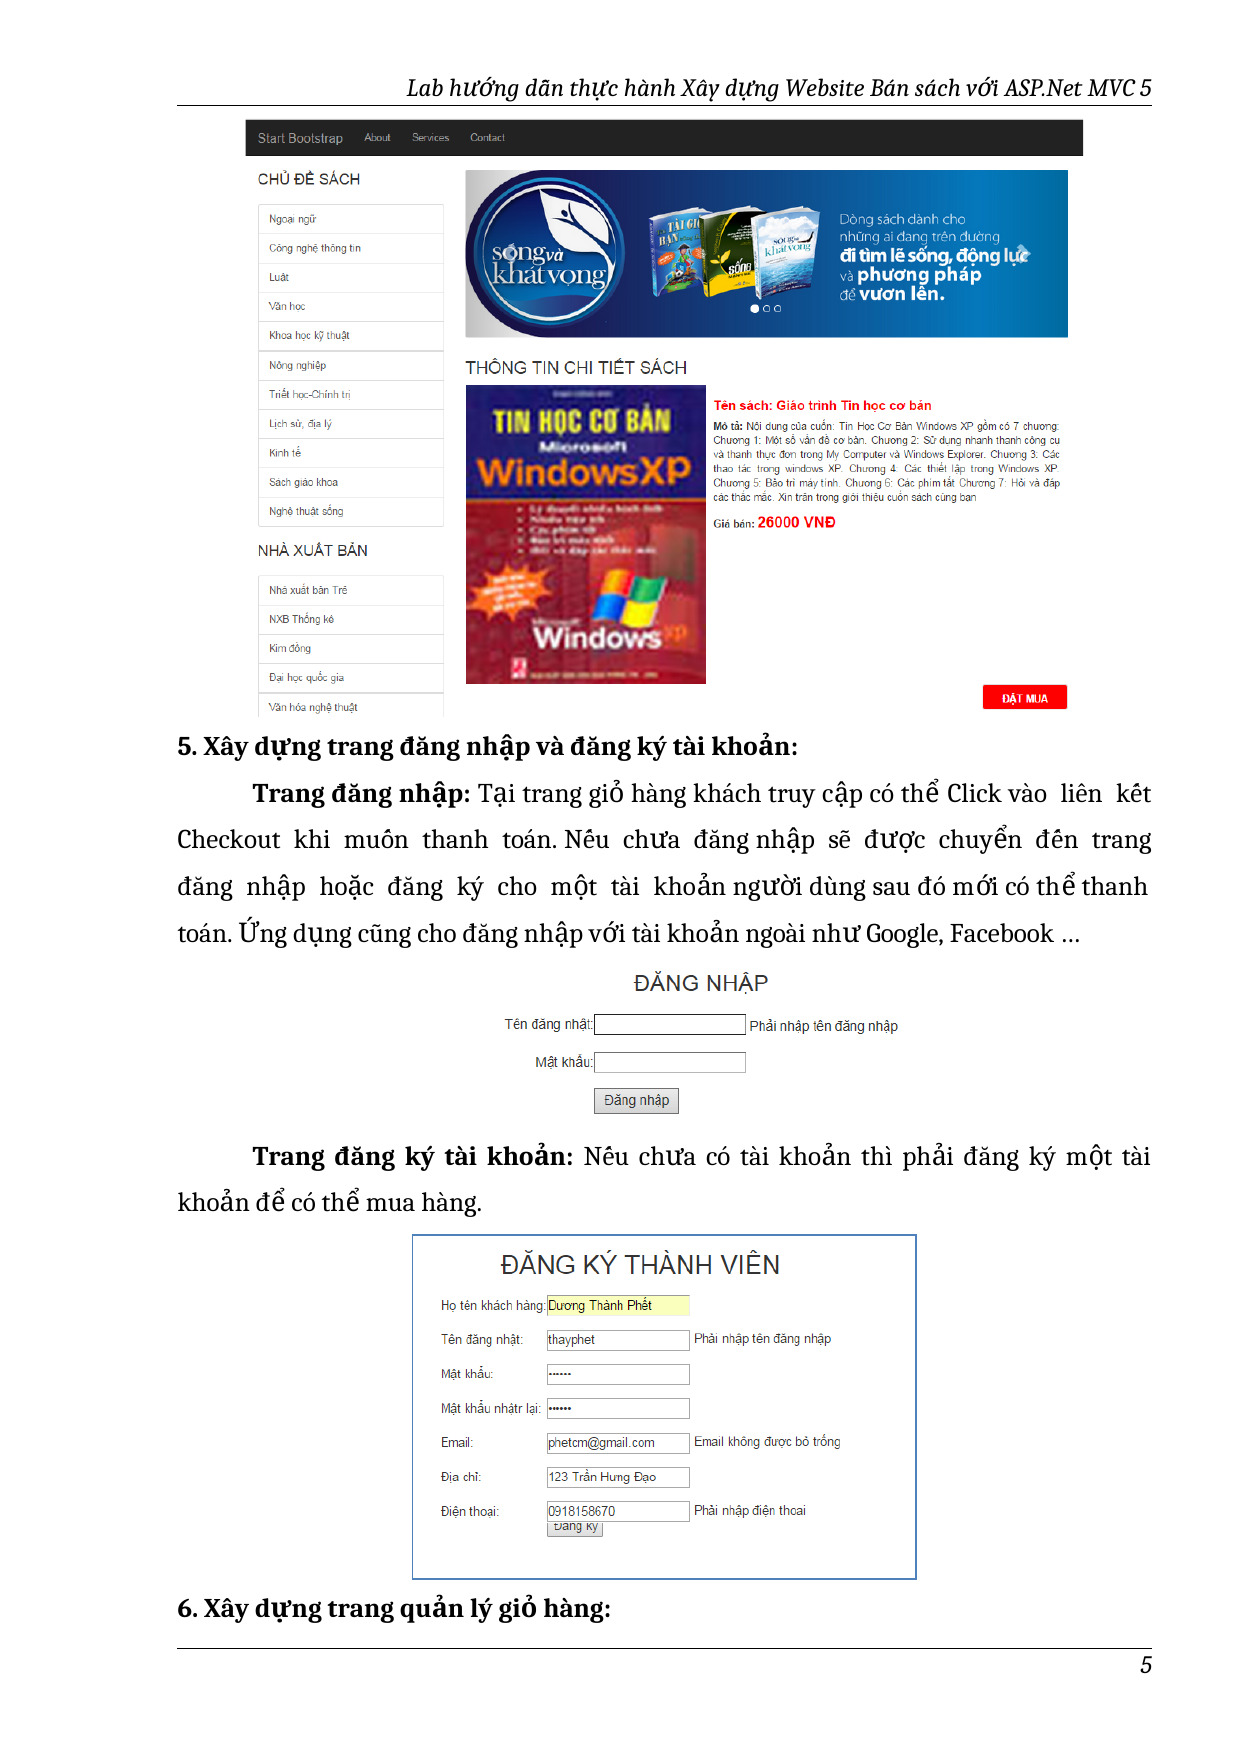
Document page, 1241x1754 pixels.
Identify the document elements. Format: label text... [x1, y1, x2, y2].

text 5. Xây dựng trang đăng nhập và đăng ký tài khoản: [177, 731, 1152, 762]
text 6. Xây dựng trang quản lý giỏ hàng: [177, 1593, 1152, 1624]
picture [483, 964, 921, 1127]
picture [413, 1236, 915, 1578]
text Trang đăng ký tài khoản: Nếu chưa có tài khoản thì phải đăng ký một tài khoản để có thể mua hàng. [177, 1141, 1152, 1218]
picture [245, 118, 1084, 717]
text Trang đăng nhập: Tại trang giỏ hàng khách truy cập có thể Click vào liên kết Checkout khi muốn thanh toán. Nếu chưa đăng nhập sẽ được chuyển đến trang đăng nhập hoặc đăng ký cho một tài khoản người dùng sau đó mới có thể thanh toán. Ứng dụng cũng cho đăng nhập với tài khoản ngoài như Google, Facebook … [177, 778, 1152, 949]
